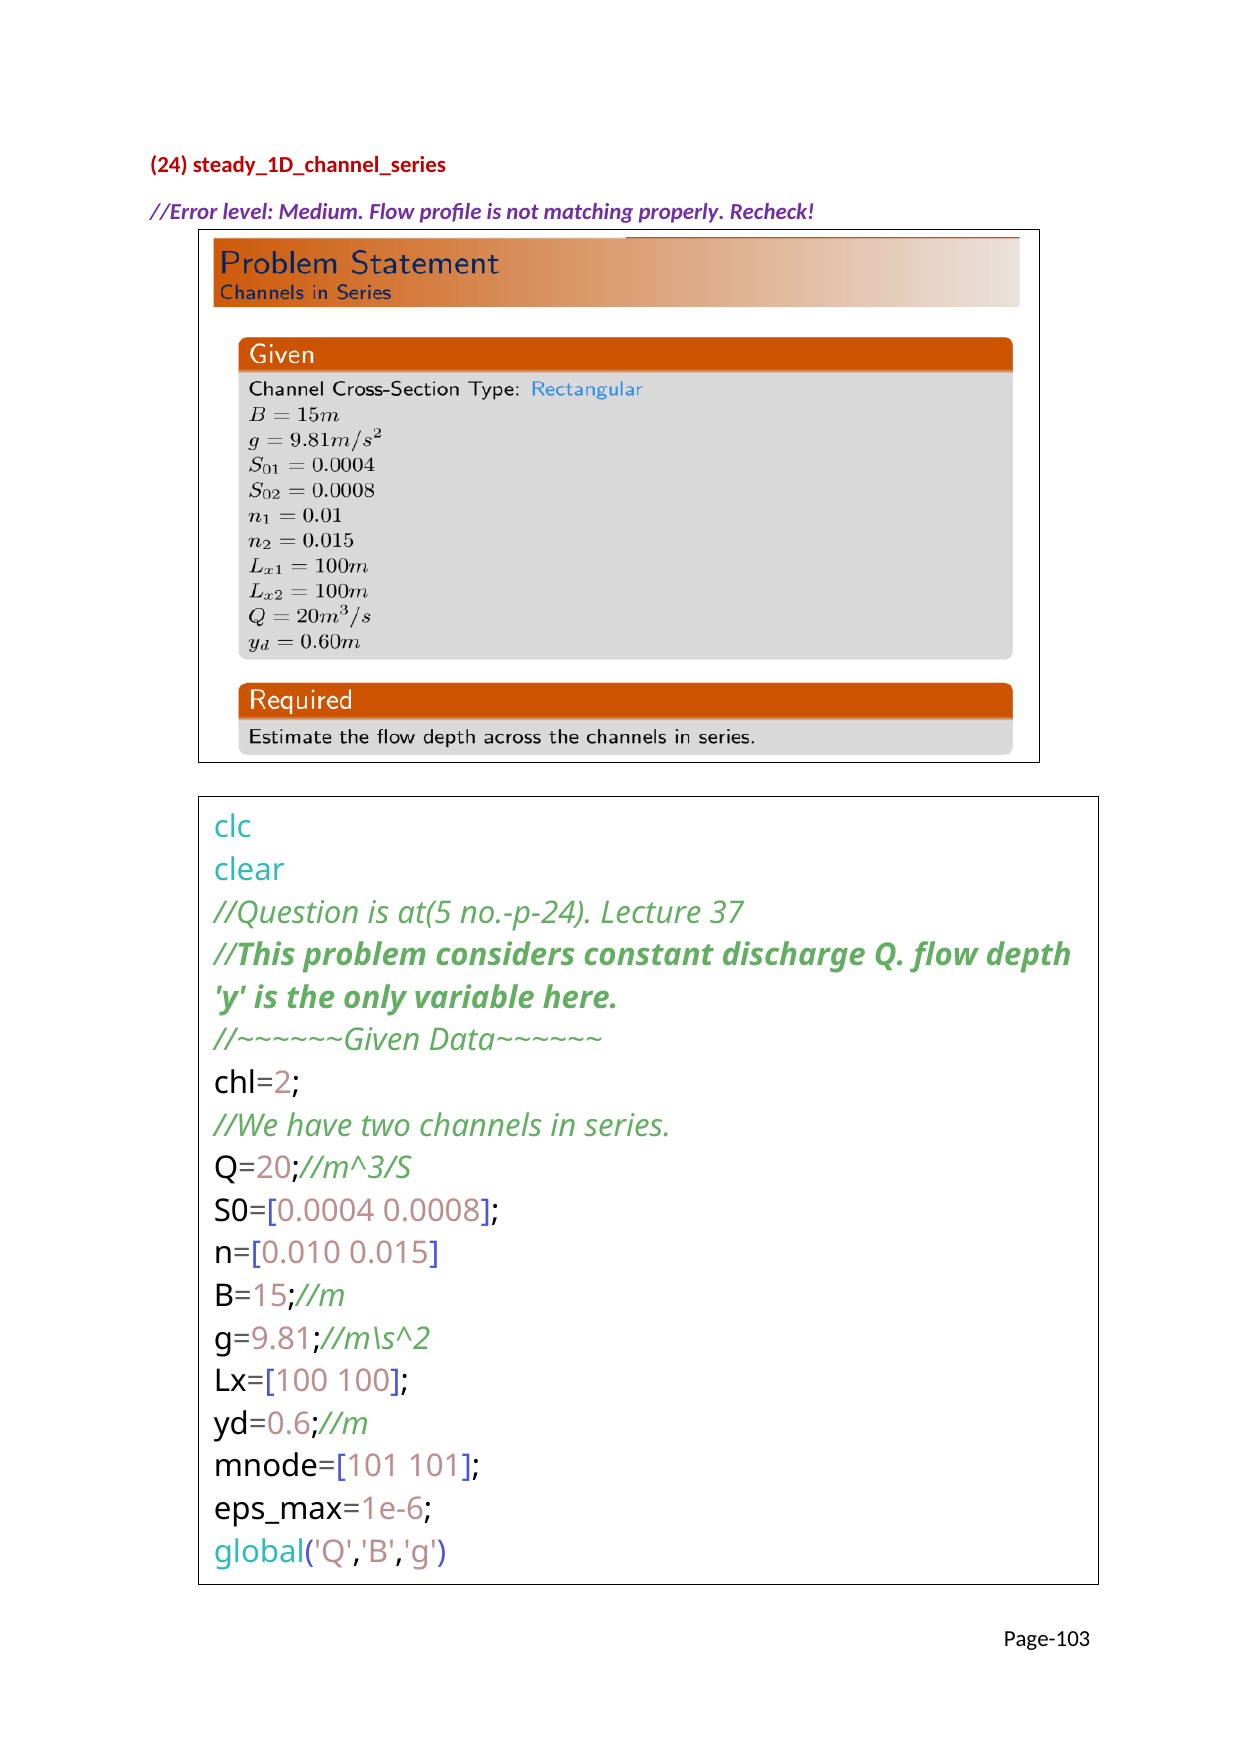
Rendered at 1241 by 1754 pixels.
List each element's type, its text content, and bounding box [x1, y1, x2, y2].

text (24) steady_1D_channel_series [150, 150, 1090, 178]
text //Error level: Medium. Flow profile is not matching properly. Recheck! [150, 197, 1090, 225]
picture [213, 237, 1020, 755]
